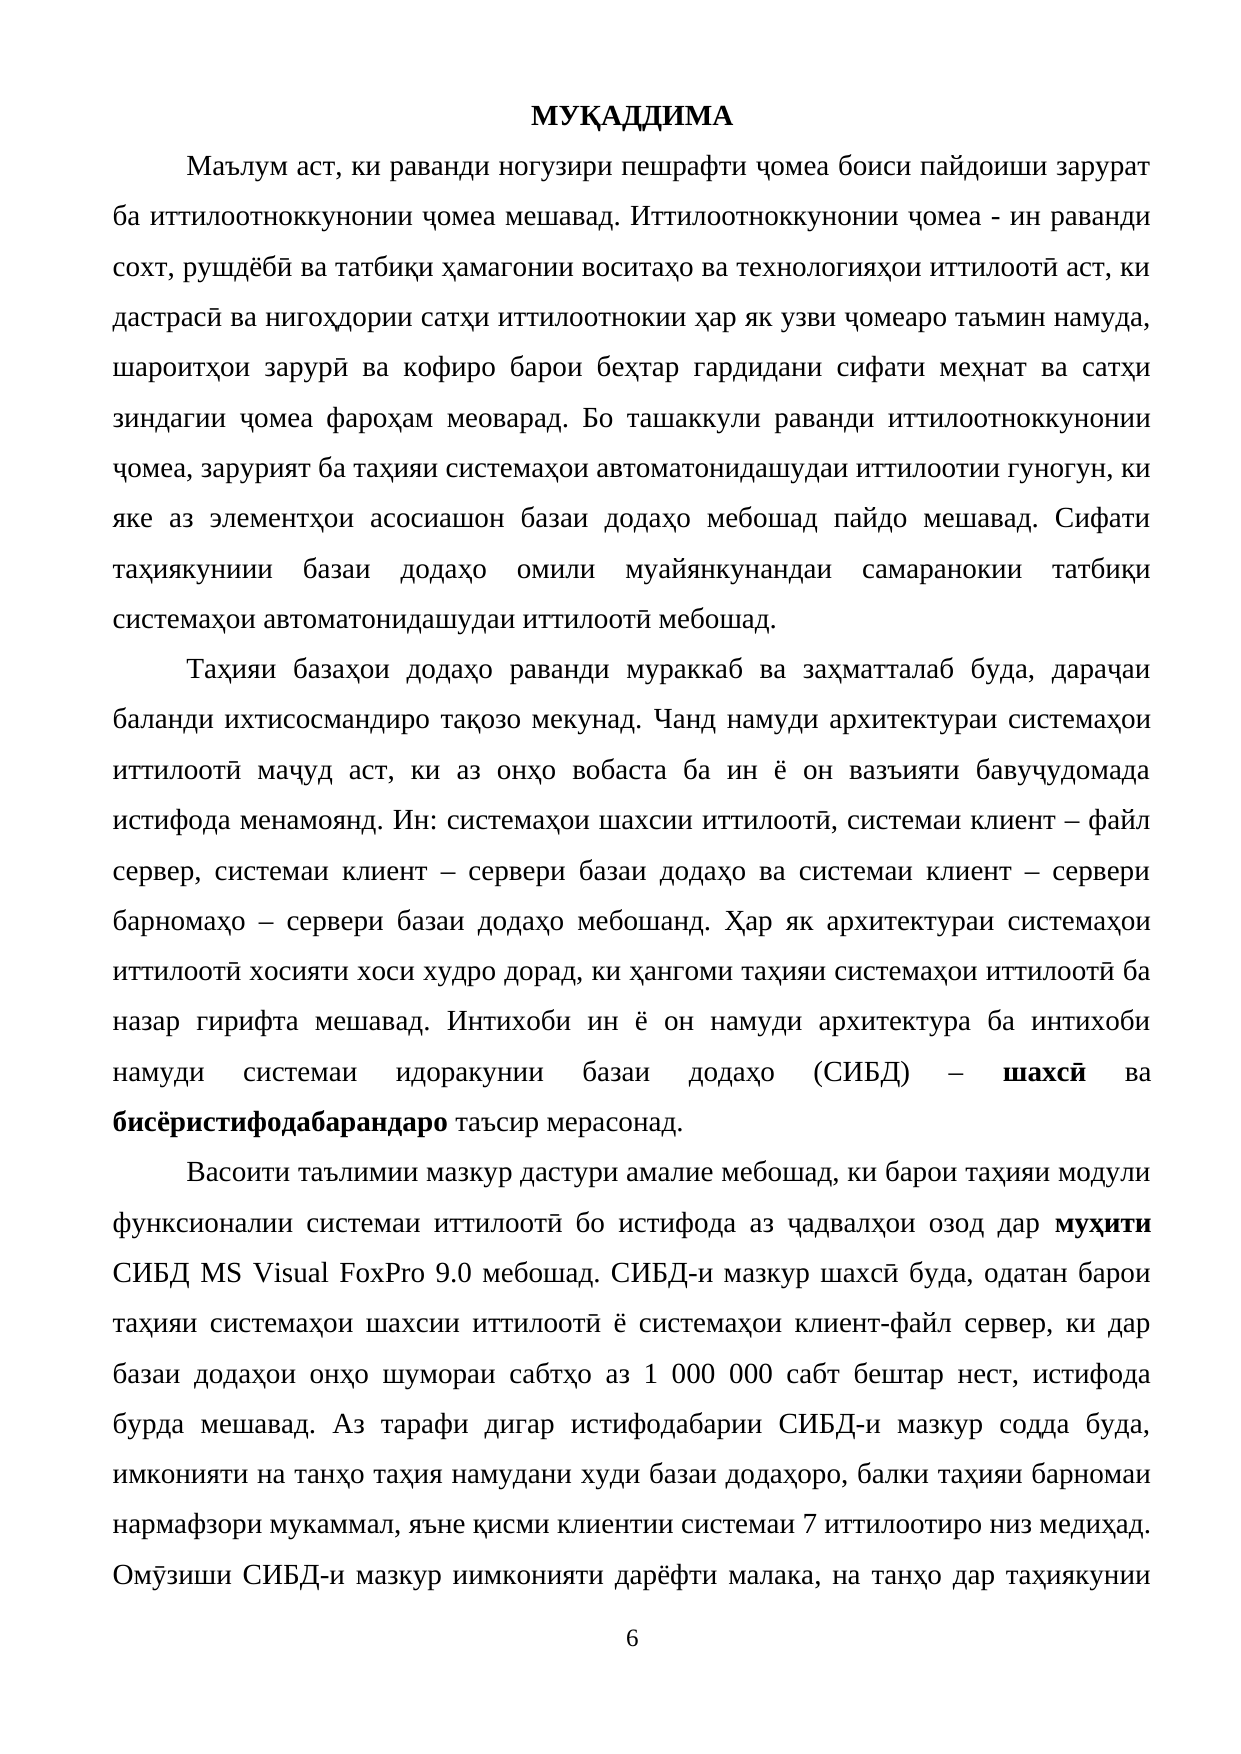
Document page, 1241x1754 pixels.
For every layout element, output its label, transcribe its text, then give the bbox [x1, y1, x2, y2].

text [112, 1154, 1152, 1591]
text Маълум аст, ки раванди ногузири пешрафти ҷомеа боиси пайдоиши зарурат ба иттилоотноккунонии ҷомеа мешавад. Иттилоотноккунонии ҷомеа - ин раванди сохт, рушдёбӣ ва татбиқи ҳамагонии воситаҳо ва технологияҳои иттилоотӣ аст, ки дастрасӣ ва нигоҳдории сатҳи иттилоотнокии ҳар як узви ҷомеаро таъмин намуда, шароитҳои зарурӣ ва кофиро барои беҳтар гардидани сифати меҳнат ва сатҳи зиндагии ҷомеа фароҳам меоварад. Бо ташаккули раванди иттилоотноккунонии ҷомеа, зарурият ба таҳияи системаҳои автоматонидашудаи иттилоотии гуногун, ки яке аз элементҳои асосиашон базаи додаҳо мебошад пайдо мешавад. Сифати таҳиякуниии базаи додаҳо омили муайянкунандаи самаранокии татбиқи системаҳои автоматонидашудаи иттилоотӣ мебошад. [112, 148, 1152, 634]
text МУҚАДДИМА [112, 98, 1152, 131]
text Таҳияи базаҳои додаҳо раванди мураккаб ва заҳматталаб буда, дараҷаи баланди ихтисосмандиро тақозо мекунад. Чанд намуди архитектураи системаҳои иттилоотӣ маҷуд аст, ки аз онҳо вобаста ба ин ё он вазъияти бавуҷудомада истифода менамоянд. Ин: системаҳои шахсии иттилоотӣ, системаи клиент – файл сервер, системаи клиент – сервери базаи додаҳо ва системаи клиент – сервери барномаҳо – сервери базаи додаҳо мебошанд. Ҳар як архитектураи системаҳои иттилоотӣ хосияти хоси худро дорад, ки ҳангоми таҳияи системаҳои иттилоотӣ ба назар гирифта мешавад. Интихоби ин ё он намуди архитектура ба интихоби намуди системаи идоракунии базаи додаҳо (СИБД) – шахсӣ ва бисёристифодабарандаро таъсир мерасонад. [112, 651, 1152, 1138]
